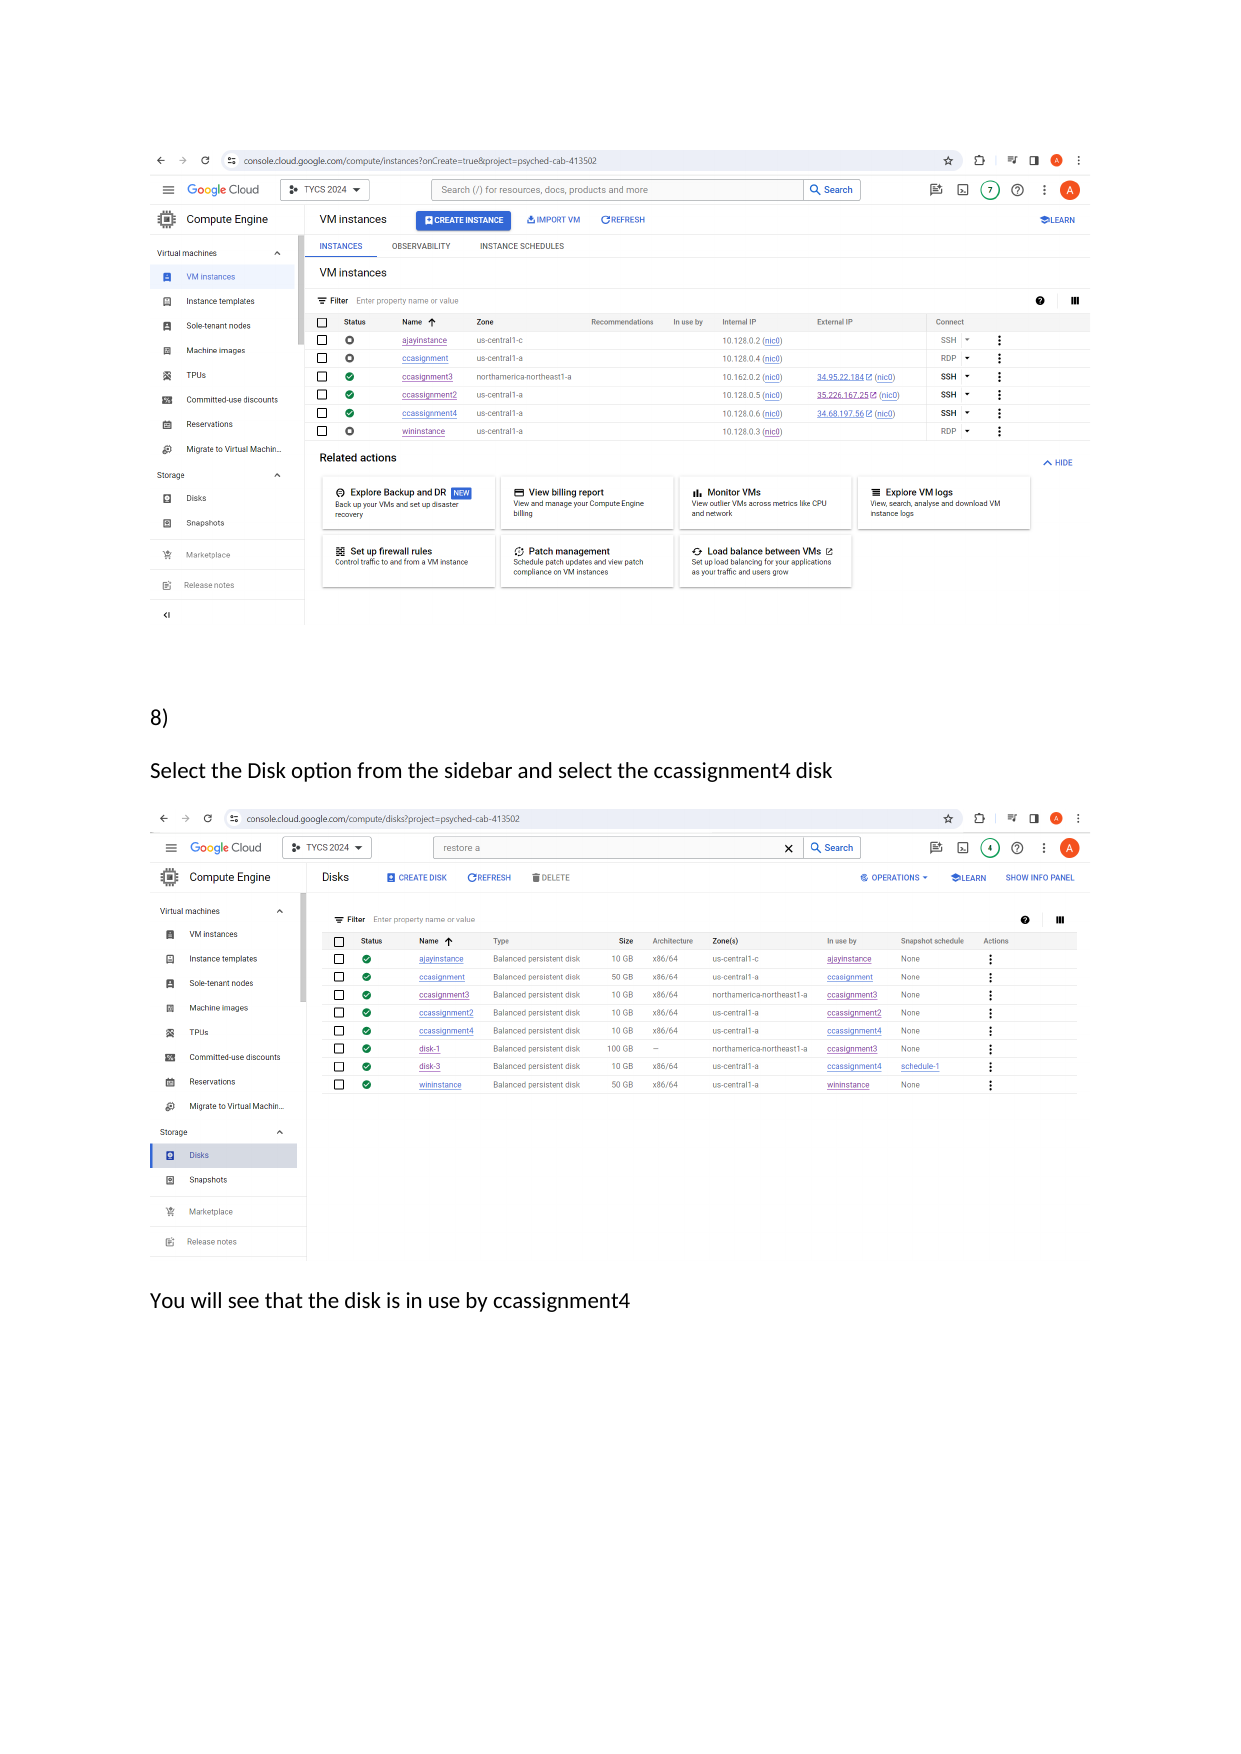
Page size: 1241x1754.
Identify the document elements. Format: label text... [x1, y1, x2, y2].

picture [150, 809, 1091, 1261]
text 8) [150, 703, 1090, 731]
text You will see that the disk is in use by ccassignment4 [150, 1286, 1090, 1314]
text Select the Disk option from the sidebar and select the ccassignment4 disk [150, 756, 1090, 784]
picture [150, 150, 1091, 625]
